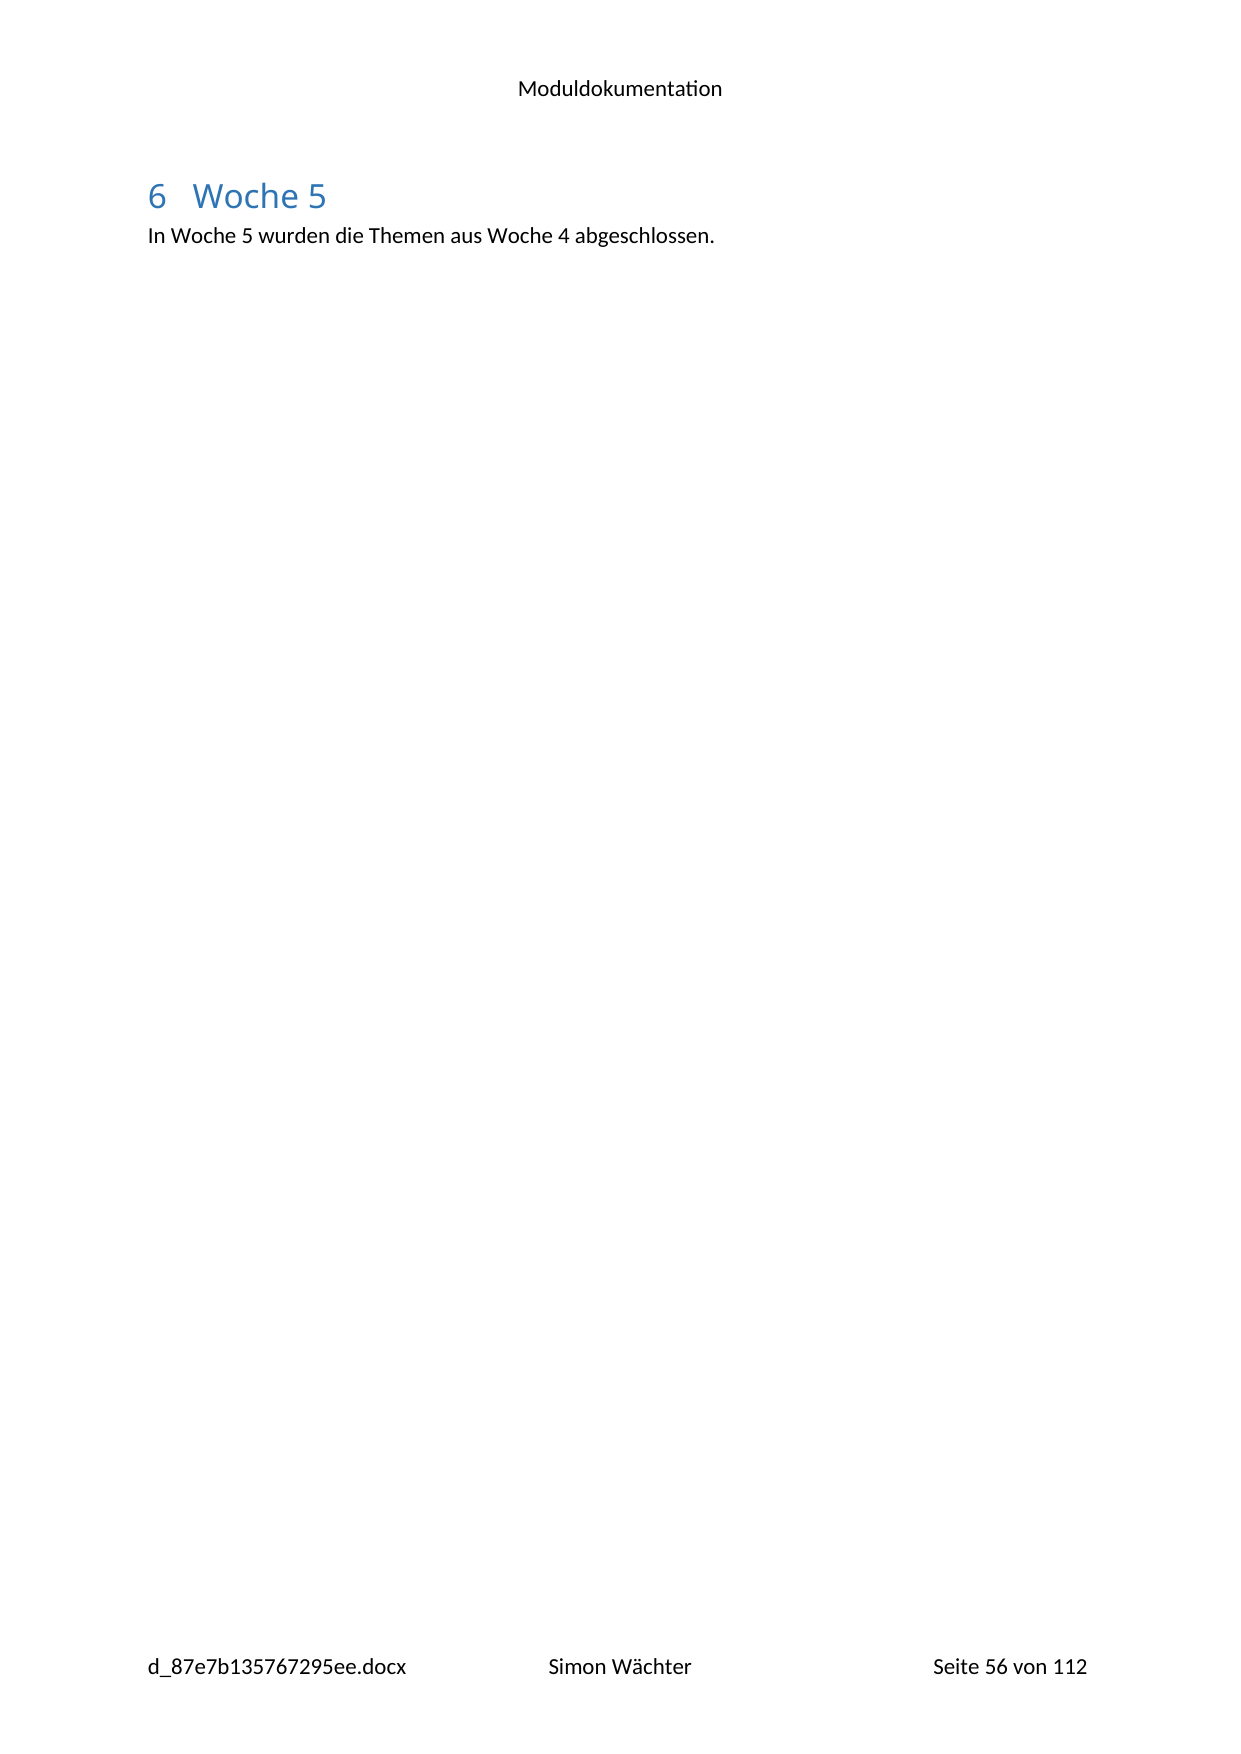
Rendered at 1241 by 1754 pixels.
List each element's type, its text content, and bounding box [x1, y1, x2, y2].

text In Woche 5 wurden die Themen aus Woche 4 abgeschlossen. [148, 222, 1093, 249]
subtitle Woche 5 [148, 173, 1093, 218]
